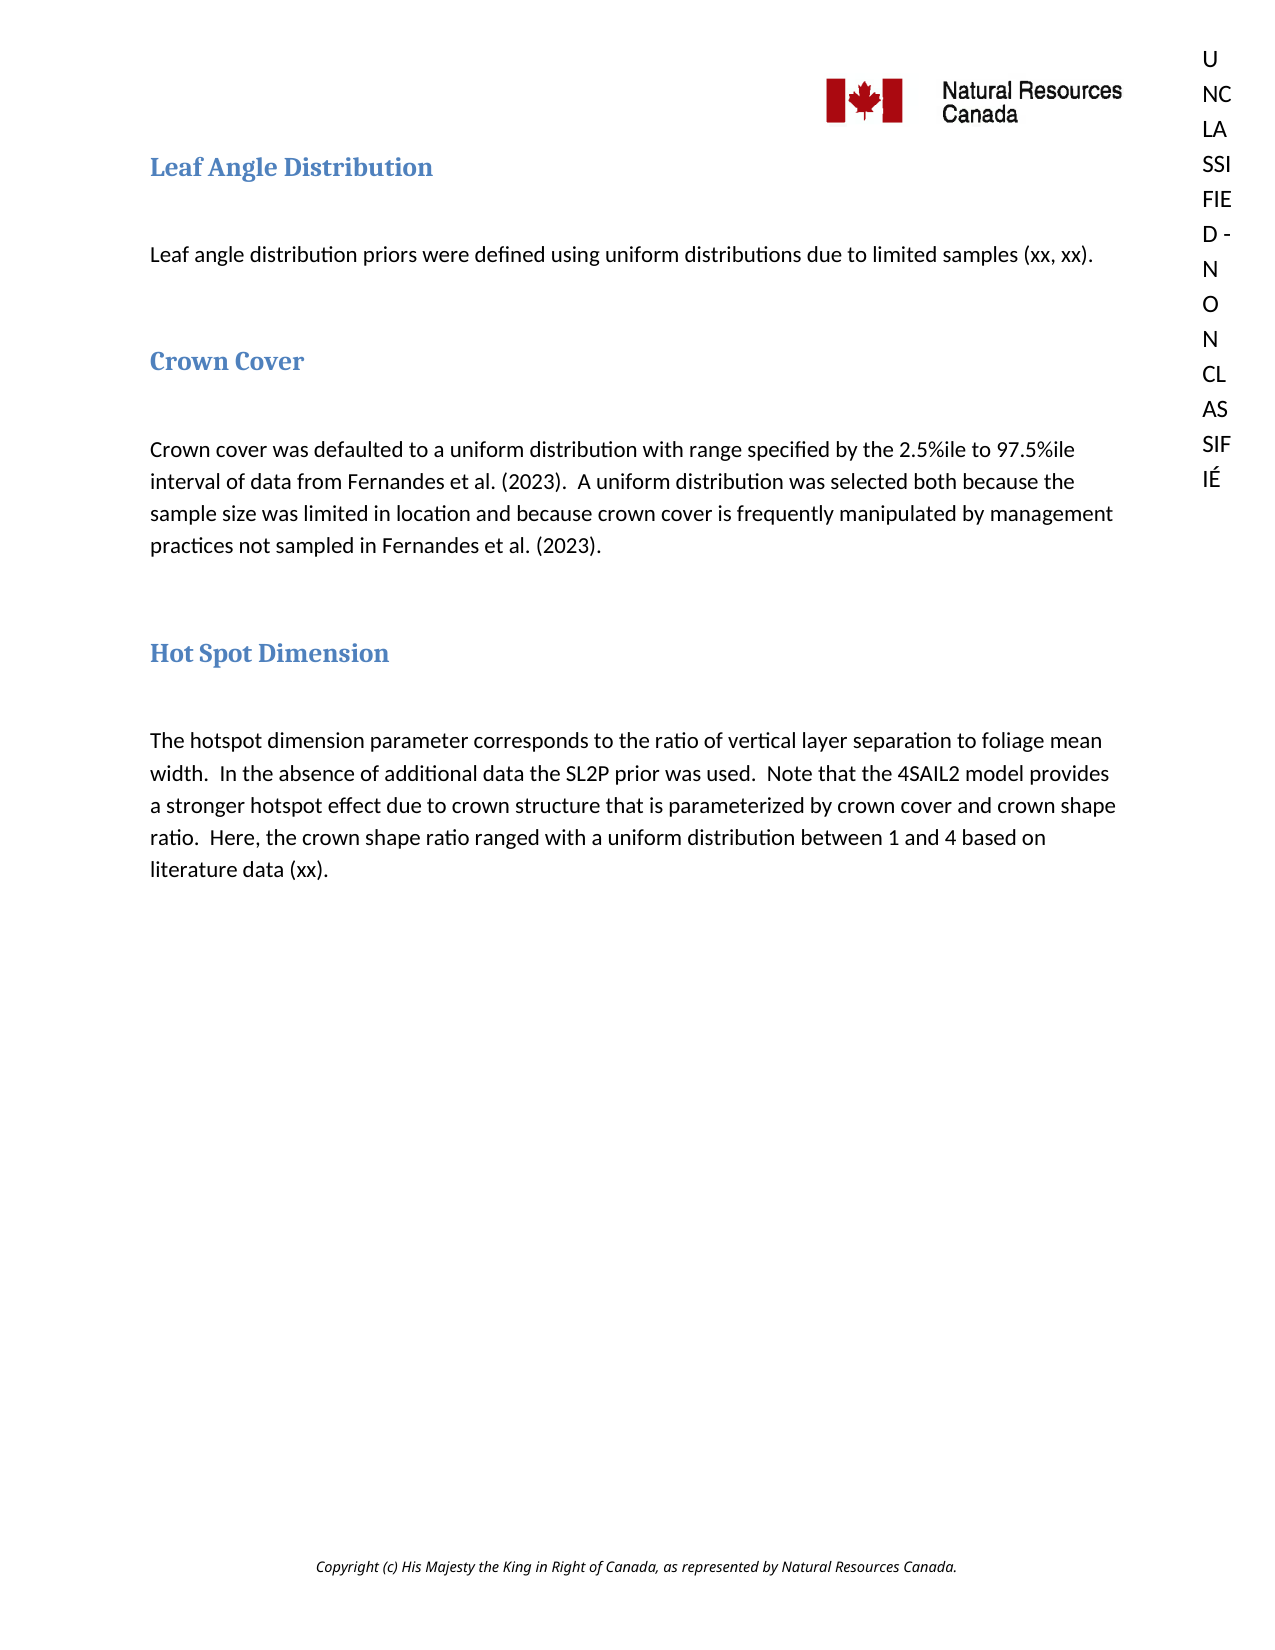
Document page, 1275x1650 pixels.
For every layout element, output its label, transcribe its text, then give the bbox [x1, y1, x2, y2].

text Leaf angle distribution priors were defined using uniform distributions due to limited samples (xx, xx). [150, 240, 1125, 268]
subtitle Hot Spot Dimension [150, 638, 1125, 669]
subtitle Leaf Angle Distribution [150, 152, 1125, 183]
text Crown cover was defaulted to a uniform distribution with range specified by the 2.5%ile to 97.5%ile interval of data from Fernandes et al. (2023). A uniform distribution was selected both because the sample size was limited in location and because crown cover is frequently manipulated by management practices not sampled in Fernandes et al. (2023). [150, 435, 1125, 560]
picture [823, 73, 1125, 127]
text The hotspot dimension parameter corresponds to the ratio of vertical layer separation to foliage mean width. In the absence of additional data the SL2P prior was used. Note that the 4SAIL2 model provides a stronger hotspot effect due to crown structure that is parameterized by crown cover and crown shape ratio. Here, the crown shape ratio ranged with a uniform distribution between 1 and 4 based on literature data (xx). [150, 726, 1125, 883]
subtitle Crown Cover [150, 346, 1125, 377]
